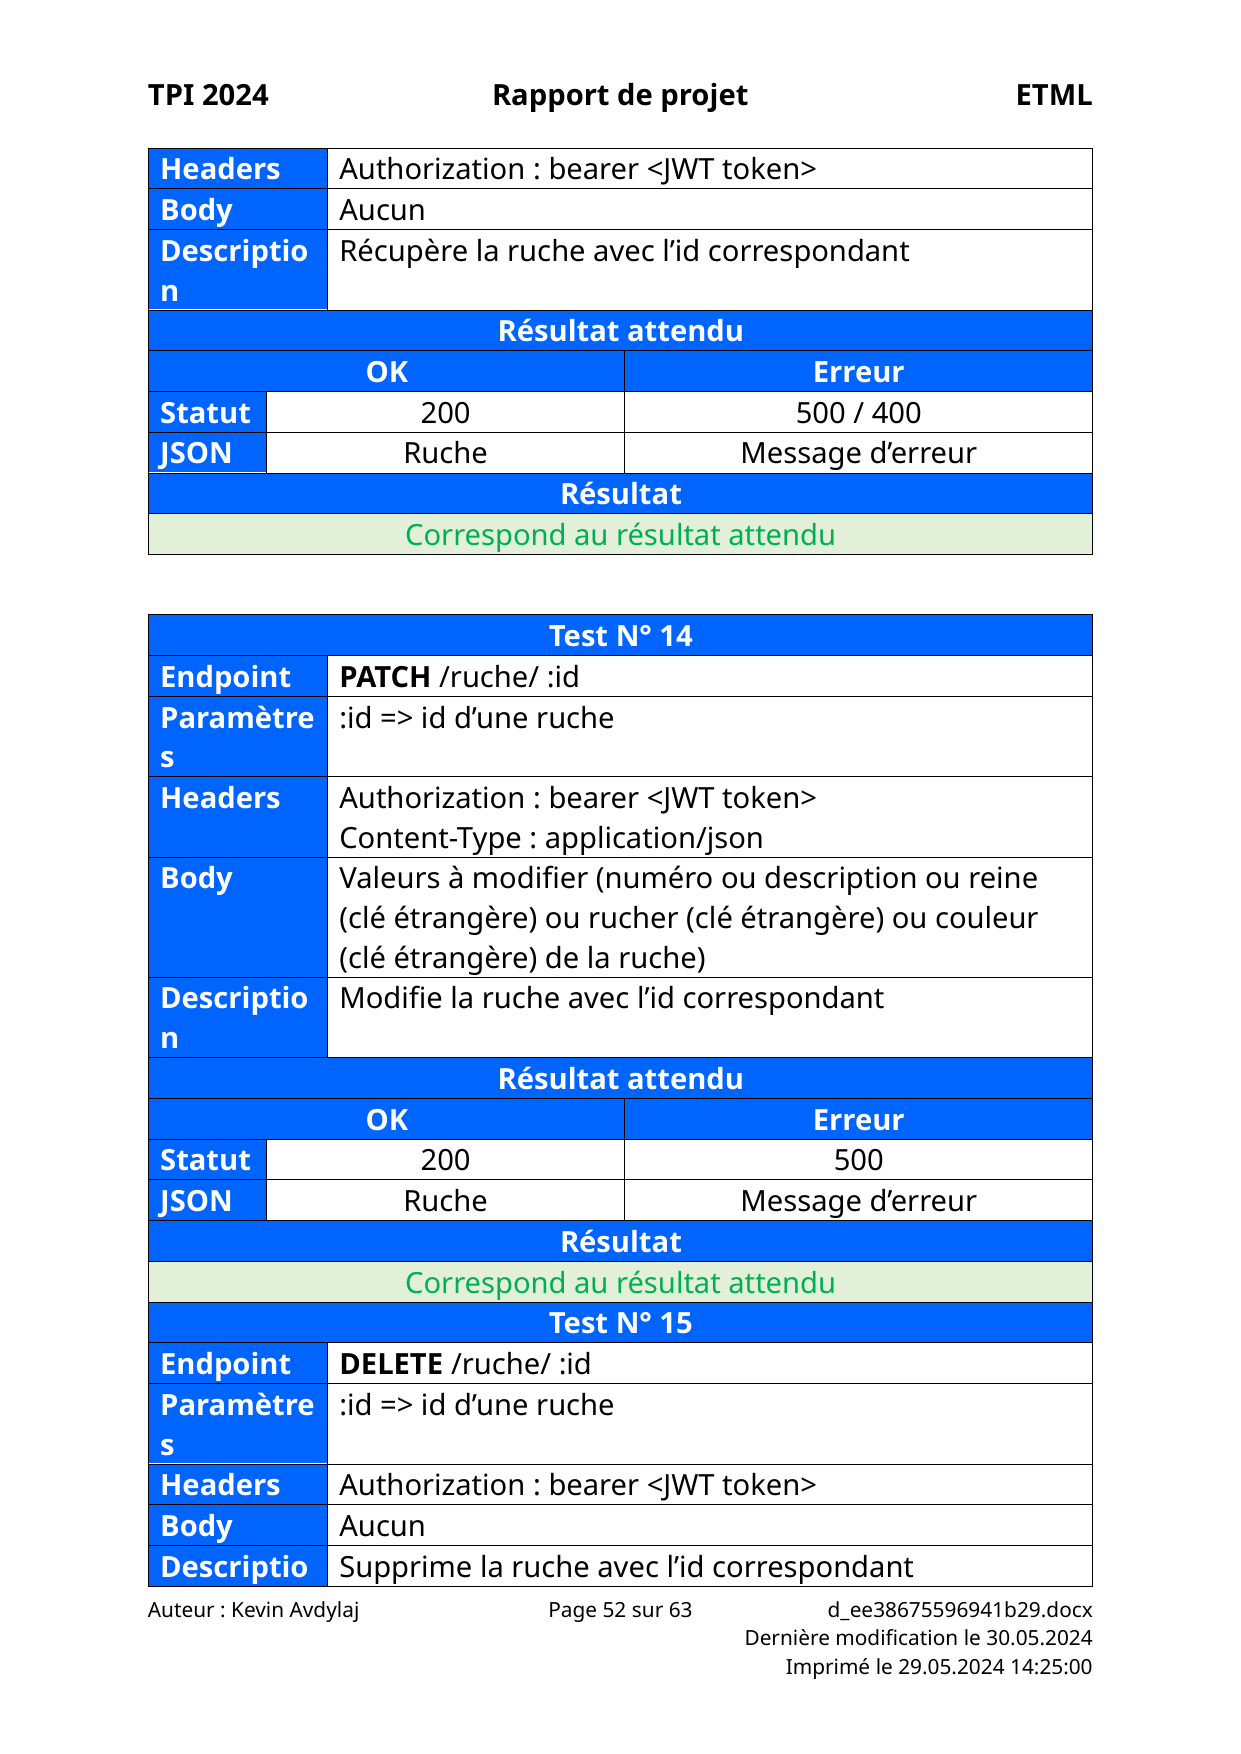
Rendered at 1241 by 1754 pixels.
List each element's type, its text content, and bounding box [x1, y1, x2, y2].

table_cell Récupère la ruche avec l’id correspondant [328, 230, 1092, 309]
table_cell 200 [267, 392, 624, 432]
table_cell :id => id d’une ruche [328, 697, 1092, 776]
table_cell Body [149, 858, 327, 977]
table_cell Body [149, 1505, 327, 1545]
table_cell Authorization : bearer <JWT token> [328, 149, 1092, 188]
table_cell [328, 1546, 1092, 1586]
table_cell Description [149, 978, 327, 1057]
table_cell Correspond au résultat attendu [149, 1262, 1092, 1302]
table_cell Correspond au résultat attendu [149, 514, 1092, 554]
table_cell OK [149, 1099, 624, 1139]
table_header Test N° 14 [149, 615, 1092, 655]
table_cell Body [149, 189, 327, 229]
table_cell Erreur [625, 351, 1092, 391]
table_cell Headers [149, 149, 327, 188]
table_cell Aucun [328, 1505, 1092, 1545]
table_cell Headers [149, 777, 327, 857]
table_cell Paramètres [149, 1384, 327, 1463]
table_cell Aucun [328, 189, 1092, 229]
table_cell DELETE /ruche/ :id [328, 1343, 1092, 1383]
table_cell 500 / 400 [625, 392, 1092, 432]
table_cell Statut [149, 392, 266, 432]
table_cell Test N° 15 [149, 1303, 1092, 1342]
table_cell :id => id d’une ruche [328, 1384, 1092, 1463]
table_cell Description [149, 1546, 327, 1586]
table_cell Authorization : bearer <JWT token> [328, 1465, 1092, 1504]
table_cell OK [149, 351, 624, 391]
table_cell Endpoint [149, 1343, 327, 1383]
table_cell Valeurs à modifier (numéro ou description ou reine (clé étrangère) ou rucher (clé étrangère) ou couleur (clé étrangère) de la ruche) [328, 858, 1092, 977]
table_cell Description [149, 230, 327, 309]
table_cell Statut [149, 1140, 266, 1179]
table_cell Message d’erreur [625, 433, 1092, 472]
table_cell Endpoint [149, 656, 327, 696]
table_cell Résultat [149, 1221, 1092, 1261]
table_cell Paramètres [149, 697, 327, 776]
table_cell Erreur [625, 1099, 1092, 1139]
table_cell PATCH /ruche/ :id [328, 656, 1092, 696]
table_cell JSON [149, 1180, 266, 1220]
table_cell Résultat [149, 474, 1092, 513]
table_cell 500 [625, 1140, 1092, 1179]
table_cell Ruche [267, 1180, 624, 1220]
table_cell Résultat attendu [149, 1058, 1092, 1098]
table_cell JSON [149, 433, 266, 472]
table_cell Ruche [267, 433, 624, 472]
table_cell Résultat attendu [149, 311, 1092, 350]
table_cell Modifie la ruche avec l’id correspondant [328, 978, 1092, 1057]
table_cell 200 [267, 1140, 624, 1179]
table_cell Message d’erreur [625, 1180, 1092, 1220]
table_cell Headers [149, 1465, 327, 1504]
table_cell Authorization : bearer <JWT token> Content-Type : application/json [328, 777, 1092, 857]
